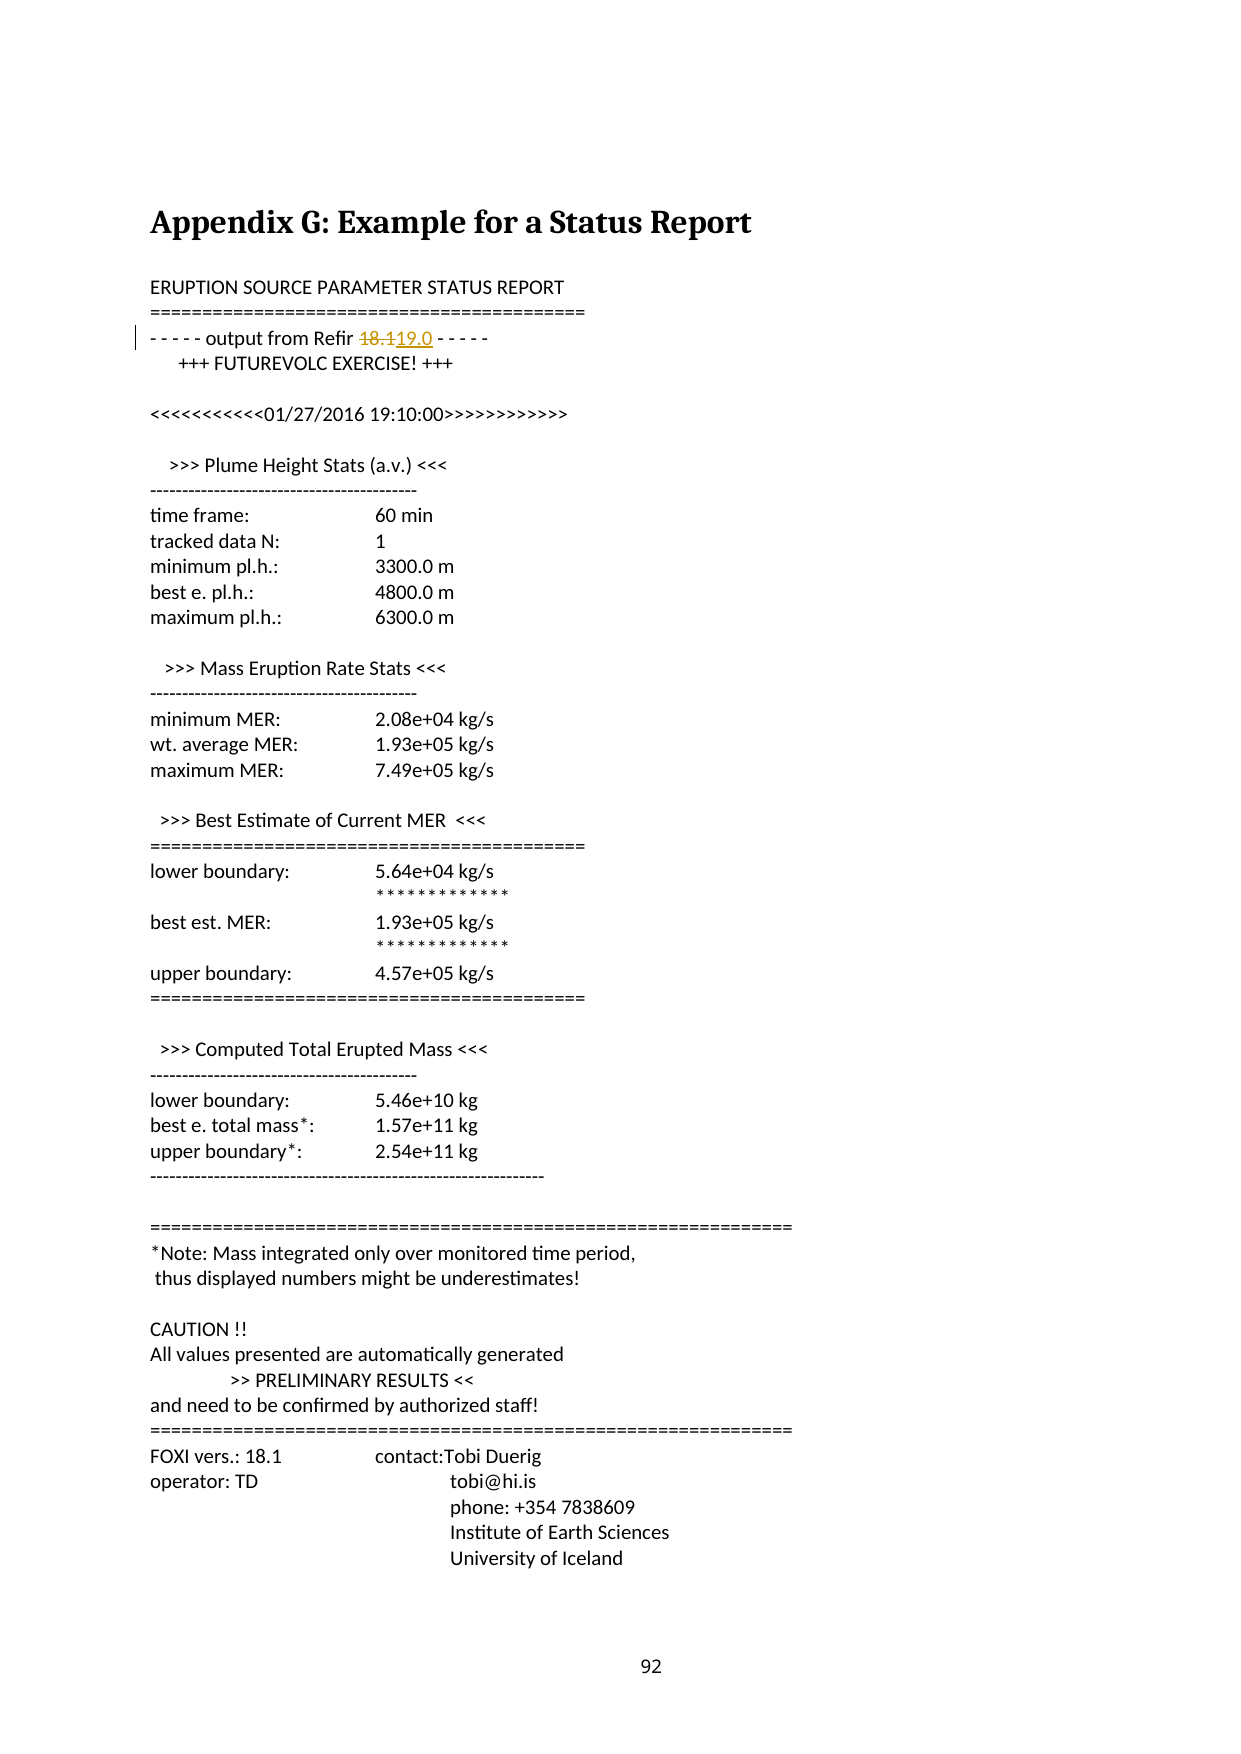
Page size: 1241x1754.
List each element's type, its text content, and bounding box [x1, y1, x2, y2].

text -------------------------------------------------------------- [150, 1163, 1090, 1189]
text lower boundary: 5.64e+04 kg/s [150, 858, 1090, 884]
text +++ FUTUREVOLC EXERCISE! +++ [150, 350, 1090, 376]
text lower boundary: 5.46e+10 kg [150, 1087, 1090, 1113]
text >>> Best Estimate of Current MER <<< [150, 808, 1090, 833]
text ========================================== [150, 299, 1090, 325]
text ============================================================== [150, 1214, 1090, 1240]
text phone: +354 7838609 [150, 1494, 1090, 1519]
text minimum pl.h.: 3300.0 m [150, 553, 1090, 579]
text University of Iceland [150, 1545, 1090, 1570]
text *Note: Mass integrated only over monitored time period, [150, 1240, 1090, 1265]
text >> PRELIMINARY RESULTS << [150, 1367, 1090, 1392]
text <<<<<<<<<<<01/27/2016 19:10:00>>>>>>>>>>>> [150, 401, 1090, 426]
text >>> Plume Height Stats (a.v.) <<< [150, 452, 1090, 477]
text ========================================== [150, 986, 1090, 1011]
text best est. MER: 1.93e+05 kg/s [150, 909, 1090, 935]
text upper boundary*: 2.54e+11 kg [150, 1138, 1090, 1163]
text CAUTION !! [150, 1316, 1090, 1341]
text ========================================== [150, 833, 1090, 858]
text FOXI vers.: 18.1 contact:Tobi Duerig [150, 1443, 1090, 1468]
text >>> Mass Eruption Rate Stats <<< [150, 655, 1090, 681]
text time frame: 60 min [150, 503, 1090, 528]
text tracked data N: 1 [150, 528, 1090, 553]
text ------------------------------------------ [150, 681, 1090, 706]
text upper boundary: 4.57e+05 kg/s [150, 960, 1090, 986]
text best e. total mass*: 1.57e+11 kg [150, 1113, 1090, 1138]
text ************* [150, 935, 1090, 960]
text operator: TD tobi@hi.is [150, 1468, 1090, 1494]
text maximum MER: 7.49e+05 kg/s [150, 757, 1090, 782]
text minimum MER: 2.08e+04 kg/s [150, 706, 1090, 731]
text ============================================================== [150, 1418, 1090, 1443]
text ------------------------------------------ [150, 477, 1090, 503]
text thus displayed numbers might be underestimates! [150, 1265, 1090, 1291]
text >>> Computed Total Erupted Mass <<< [150, 1036, 1090, 1062]
text - - - - - output from Refir - - - - - [150, 325, 1090, 350]
text maximum pl.h.: 6300.0 m [150, 604, 1090, 630]
text All values presented are automatically generated [150, 1341, 1090, 1367]
text wt. average MER: 1.93e+05 kg/s [150, 731, 1090, 757]
text ERUPTION SOURCE PARAMETER STATUS REPORT [150, 274, 1090, 299]
text Institute of Earth Sciences [150, 1519, 1090, 1545]
text and need to be confirmed by authorized staff! [150, 1392, 1090, 1418]
text ************* [150, 884, 1090, 909]
text best e. pl.h.: 4800.0 m [150, 579, 1090, 604]
subtitle Appendix G: Example for a Status Report [150, 203, 1090, 241]
text ------------------------------------------ [150, 1062, 1090, 1087]
